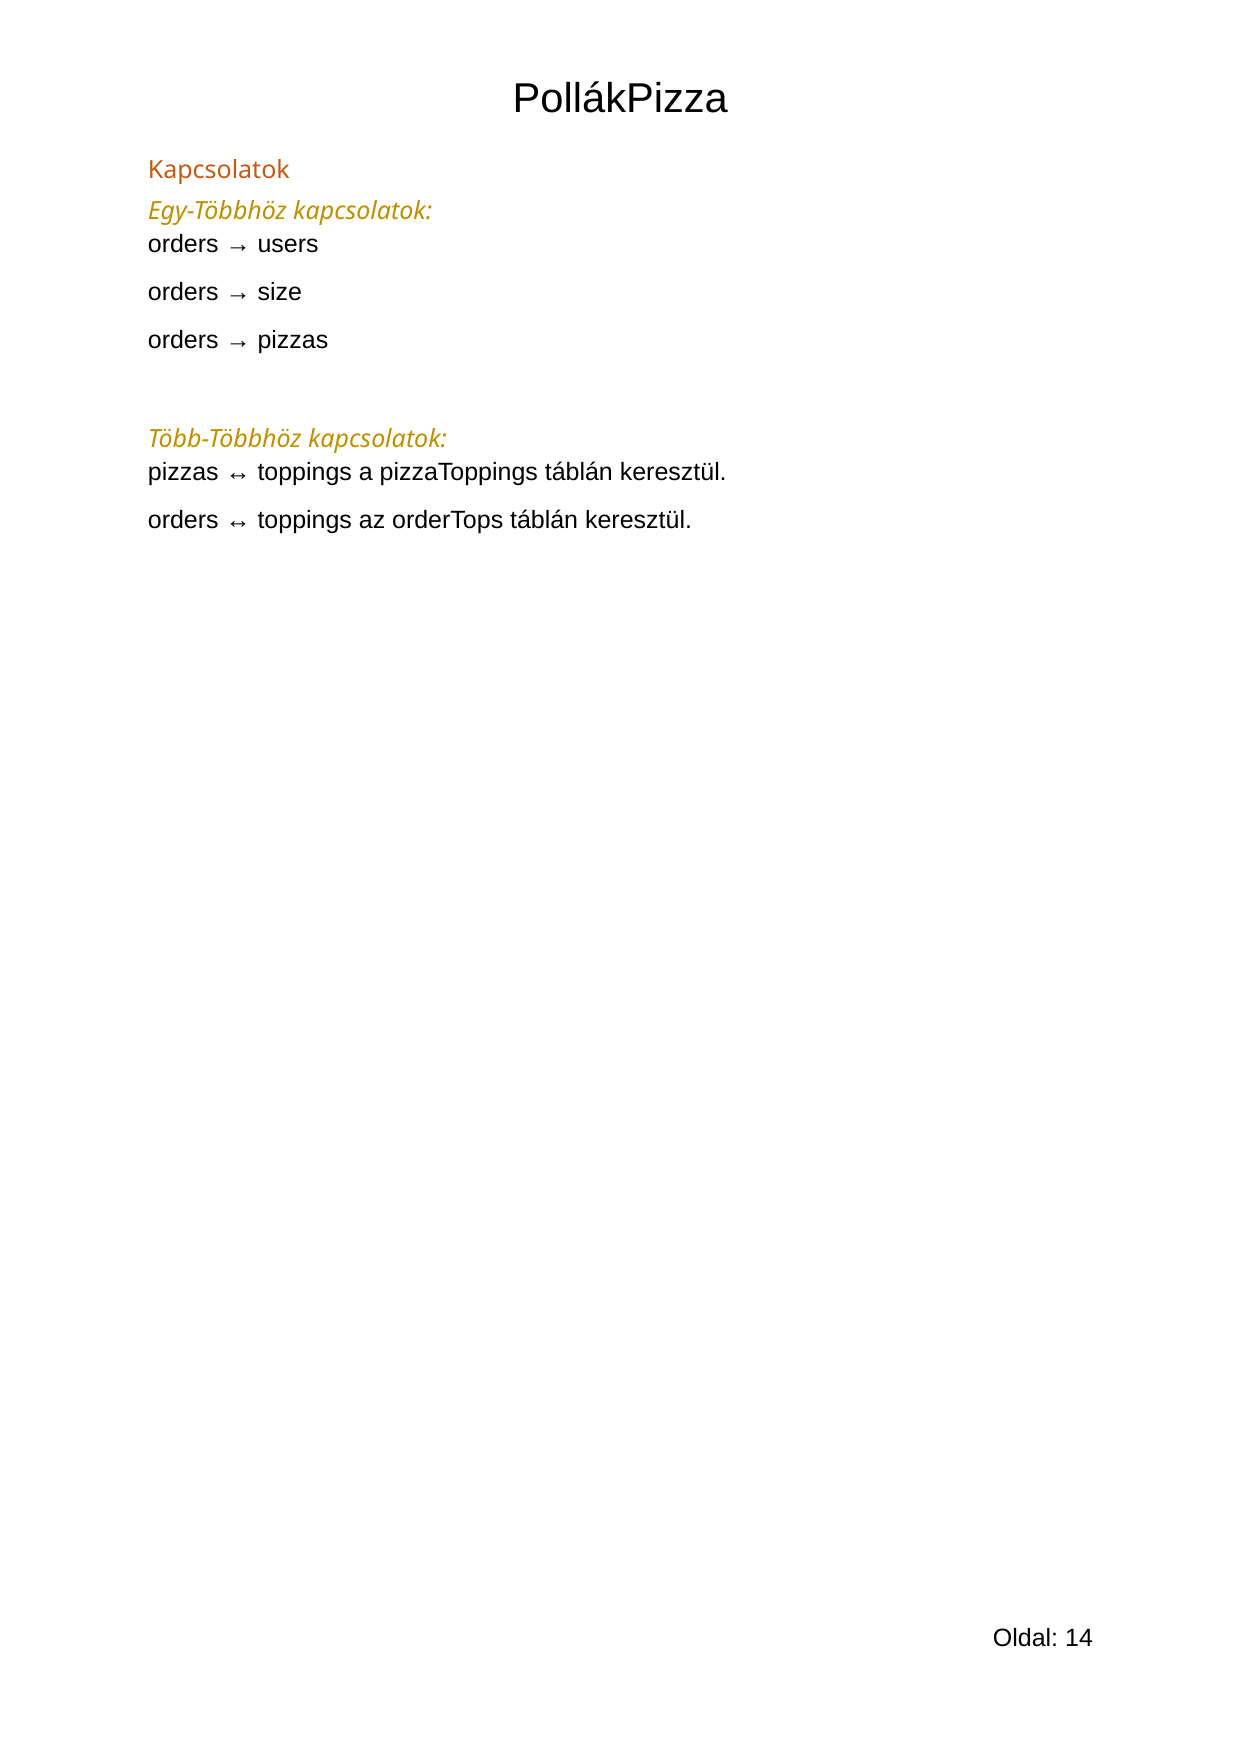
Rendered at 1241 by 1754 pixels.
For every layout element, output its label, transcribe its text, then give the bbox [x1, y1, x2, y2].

text orders → size [148, 277, 1093, 306]
text orders ↔ toppings az orderTops táblán keresztül. [148, 505, 1093, 533]
subtitle Kapcsolatok [148, 152, 1093, 186]
text pizzas ↔ toppings a pizzaToppings táblán keresztül. [148, 457, 1093, 486]
subtitle Több-Többhöz kapcsolatok: [148, 420, 1093, 454]
subtitle Egy-Többhöz kapcsolatok: [148, 193, 1093, 227]
text orders → pizzas [148, 325, 1093, 354]
text orders → users [148, 229, 1093, 258]
